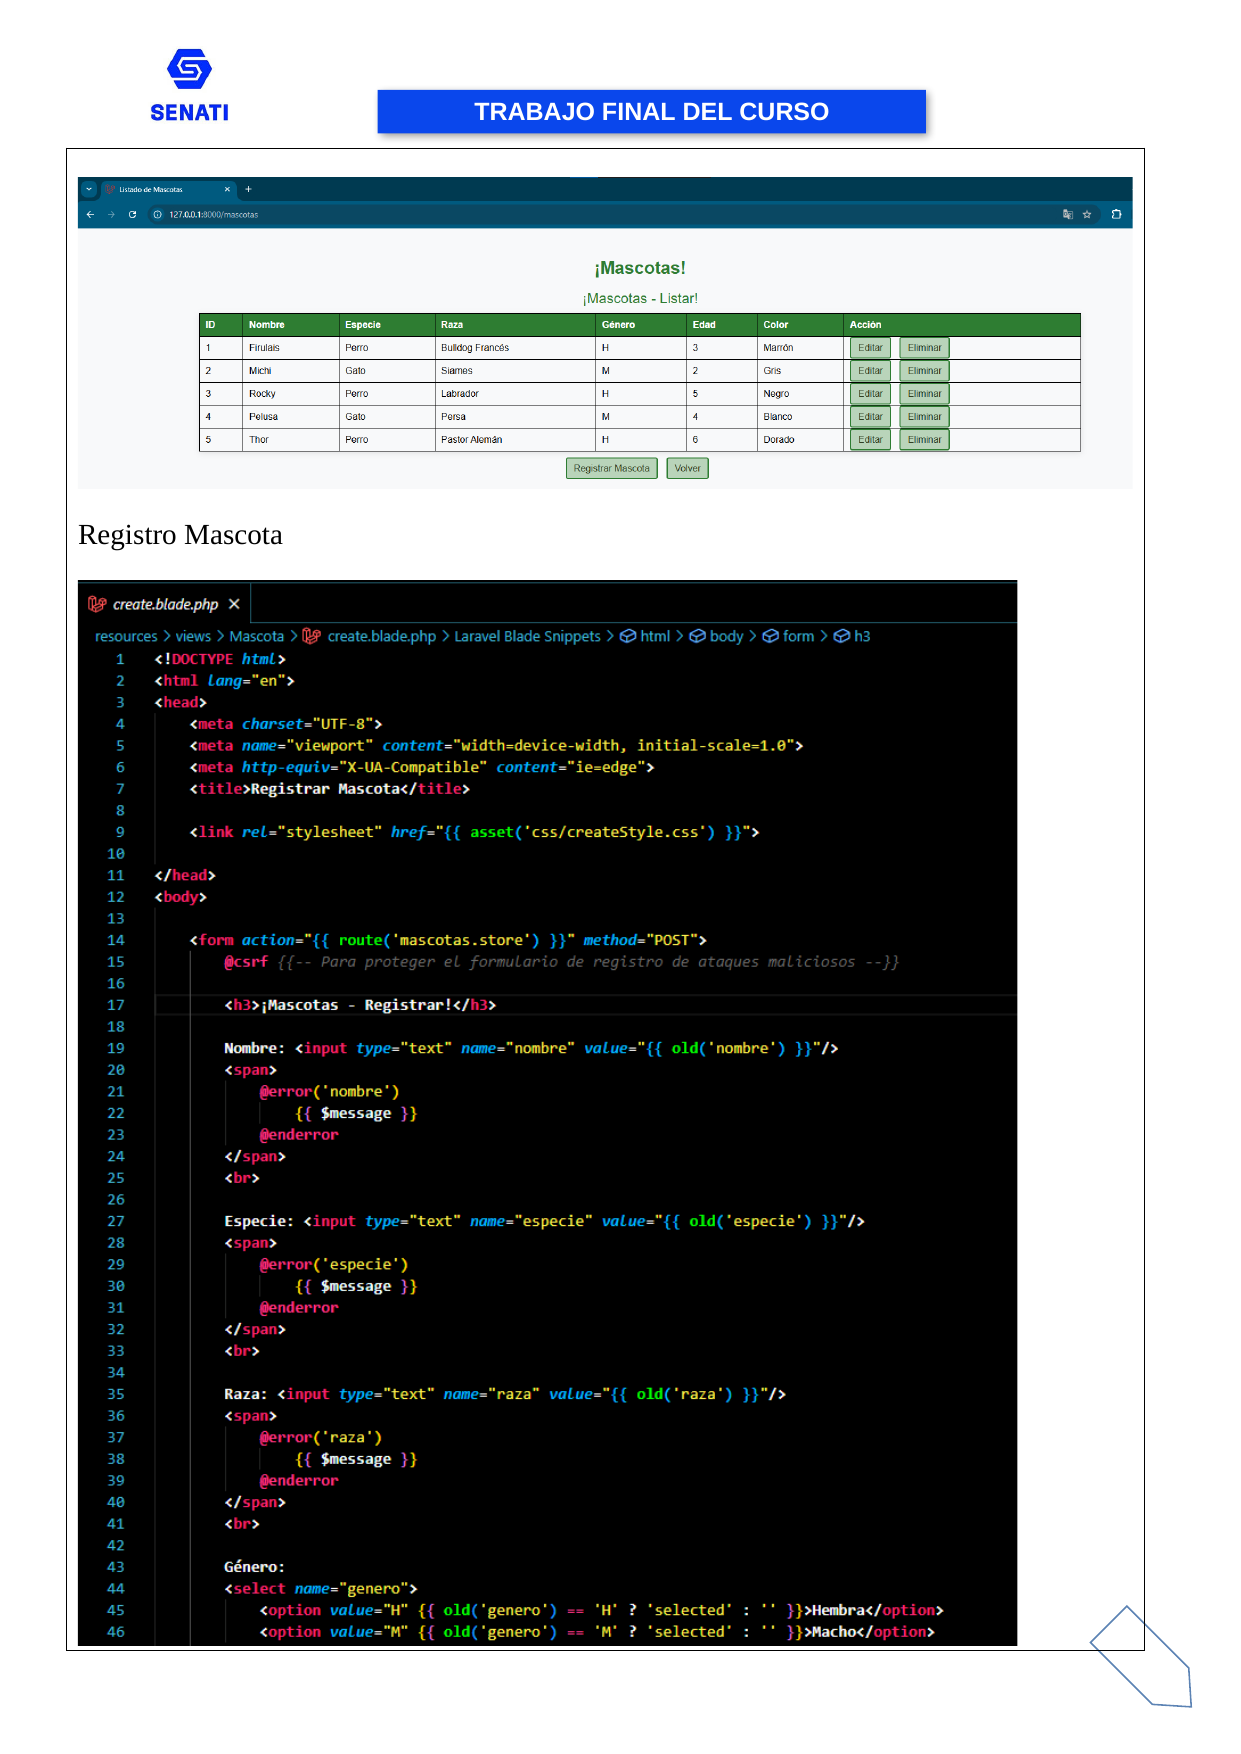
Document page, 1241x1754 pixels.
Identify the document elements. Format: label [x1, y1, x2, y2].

table_header [67, 149, 1144, 1650]
picture [147, 46, 231, 124]
picture [77, 580, 1018, 1646]
picture [161, 206, 1099, 223]
picture [77, 229, 1133, 489]
